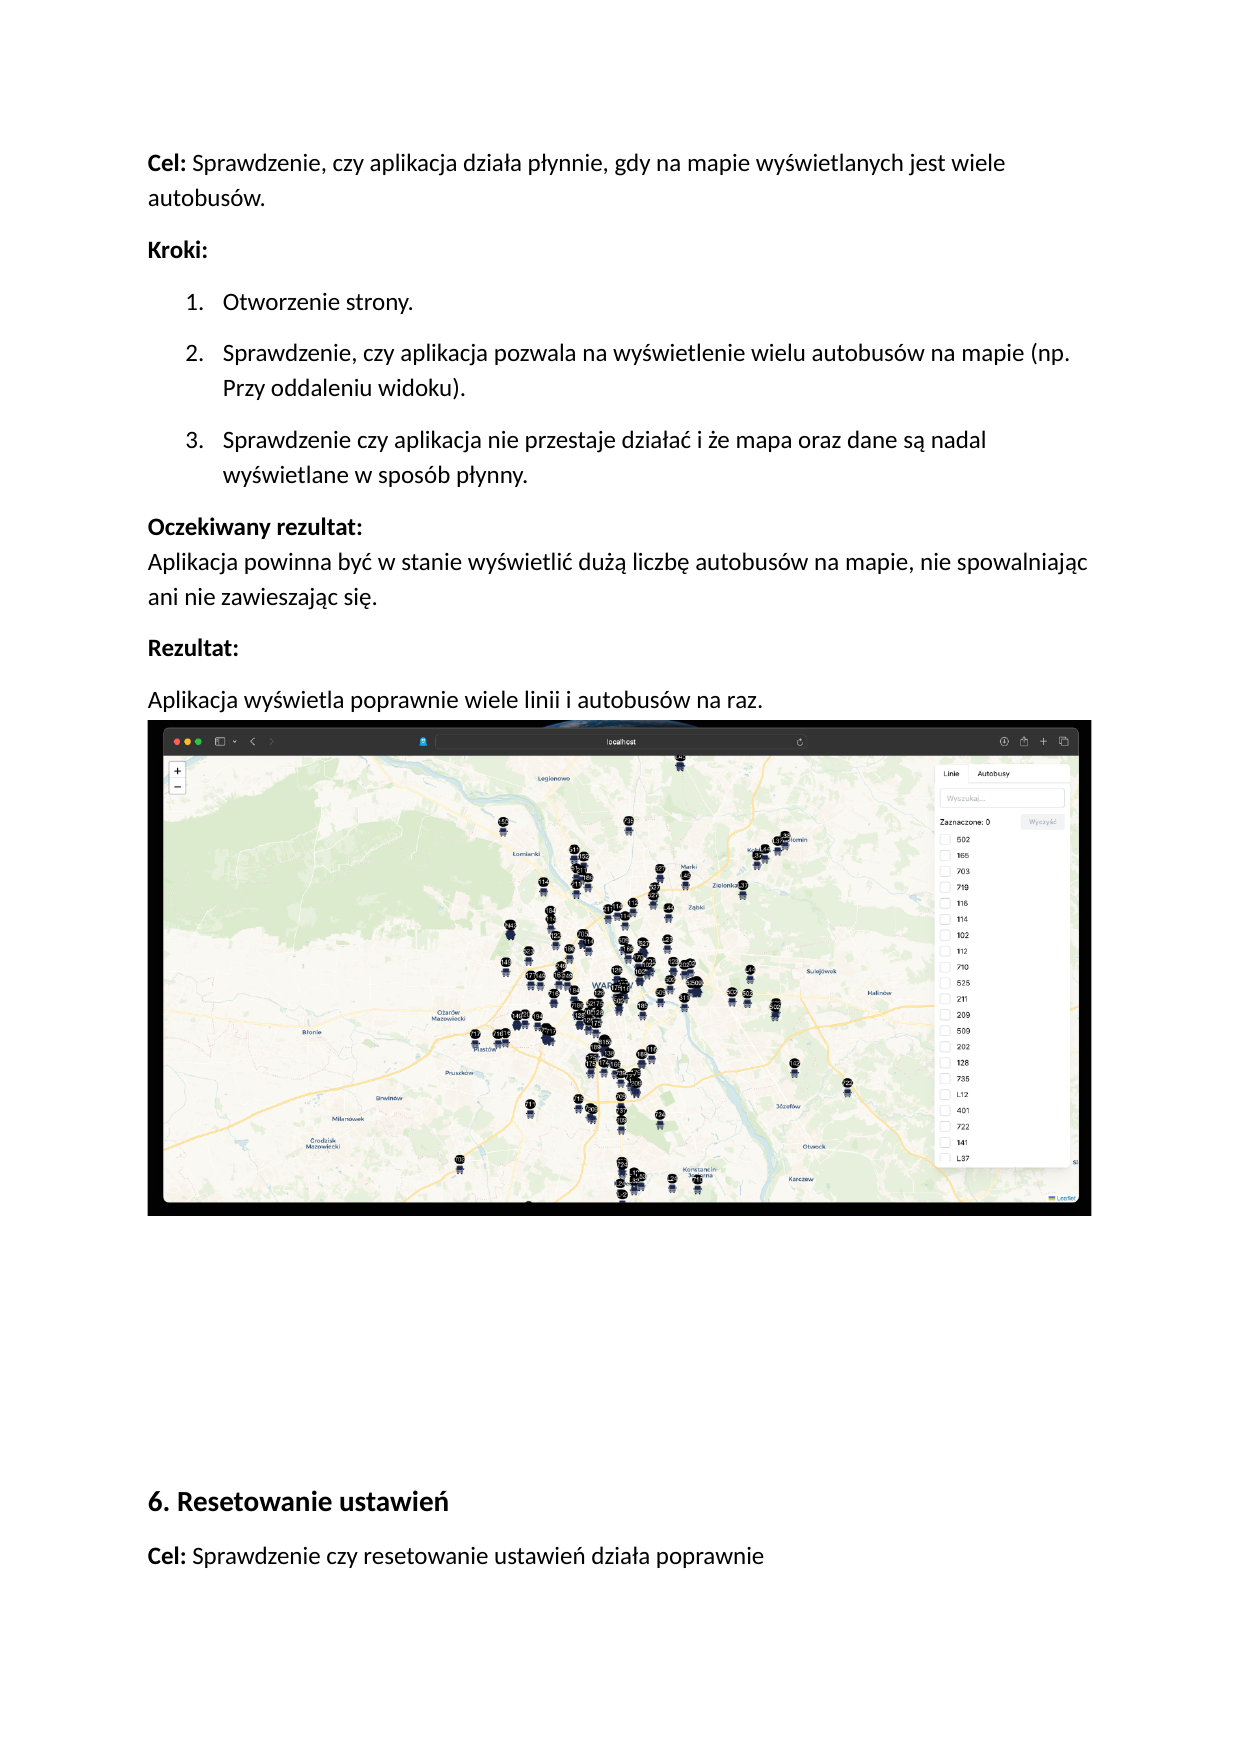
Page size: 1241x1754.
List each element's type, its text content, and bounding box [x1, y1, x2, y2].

text Kroki: [148, 234, 1093, 265]
list Sprawdzenie, czy aplikacja pozwala na wyświetlenie wielu autobusów na mapie (np. Przy oddaleniu widoku). [185, 338, 1093, 403]
text Cel: Sprawdzenie czy resetowanie ustawień działa poprawnie [148, 1540, 1093, 1571]
list Otworzenie strony. [185, 286, 1093, 316]
picture [147, 720, 1092, 1216]
list Sprawdzenie czy aplikacja nie przestaje działać i że mapa oraz dane są nadal wyświetlane w sposób płynny. [185, 424, 1093, 490]
text 6. Resetowanie ustawień [148, 1237, 1093, 1518]
text Oczekiwany rezultat: Aplikacja powinna być w stanie wyświetlić dużą liczbę autobusów na mapie, nie spowalniając ani nie zawieszając się. [148, 511, 1093, 611]
text Cel: Sprawdzenie, czy aplikacja działa płynnie, gdy na mapie wyświetlanych jest wiele autobusów. [148, 148, 1093, 213]
text Rezultat: [148, 633, 1093, 663]
